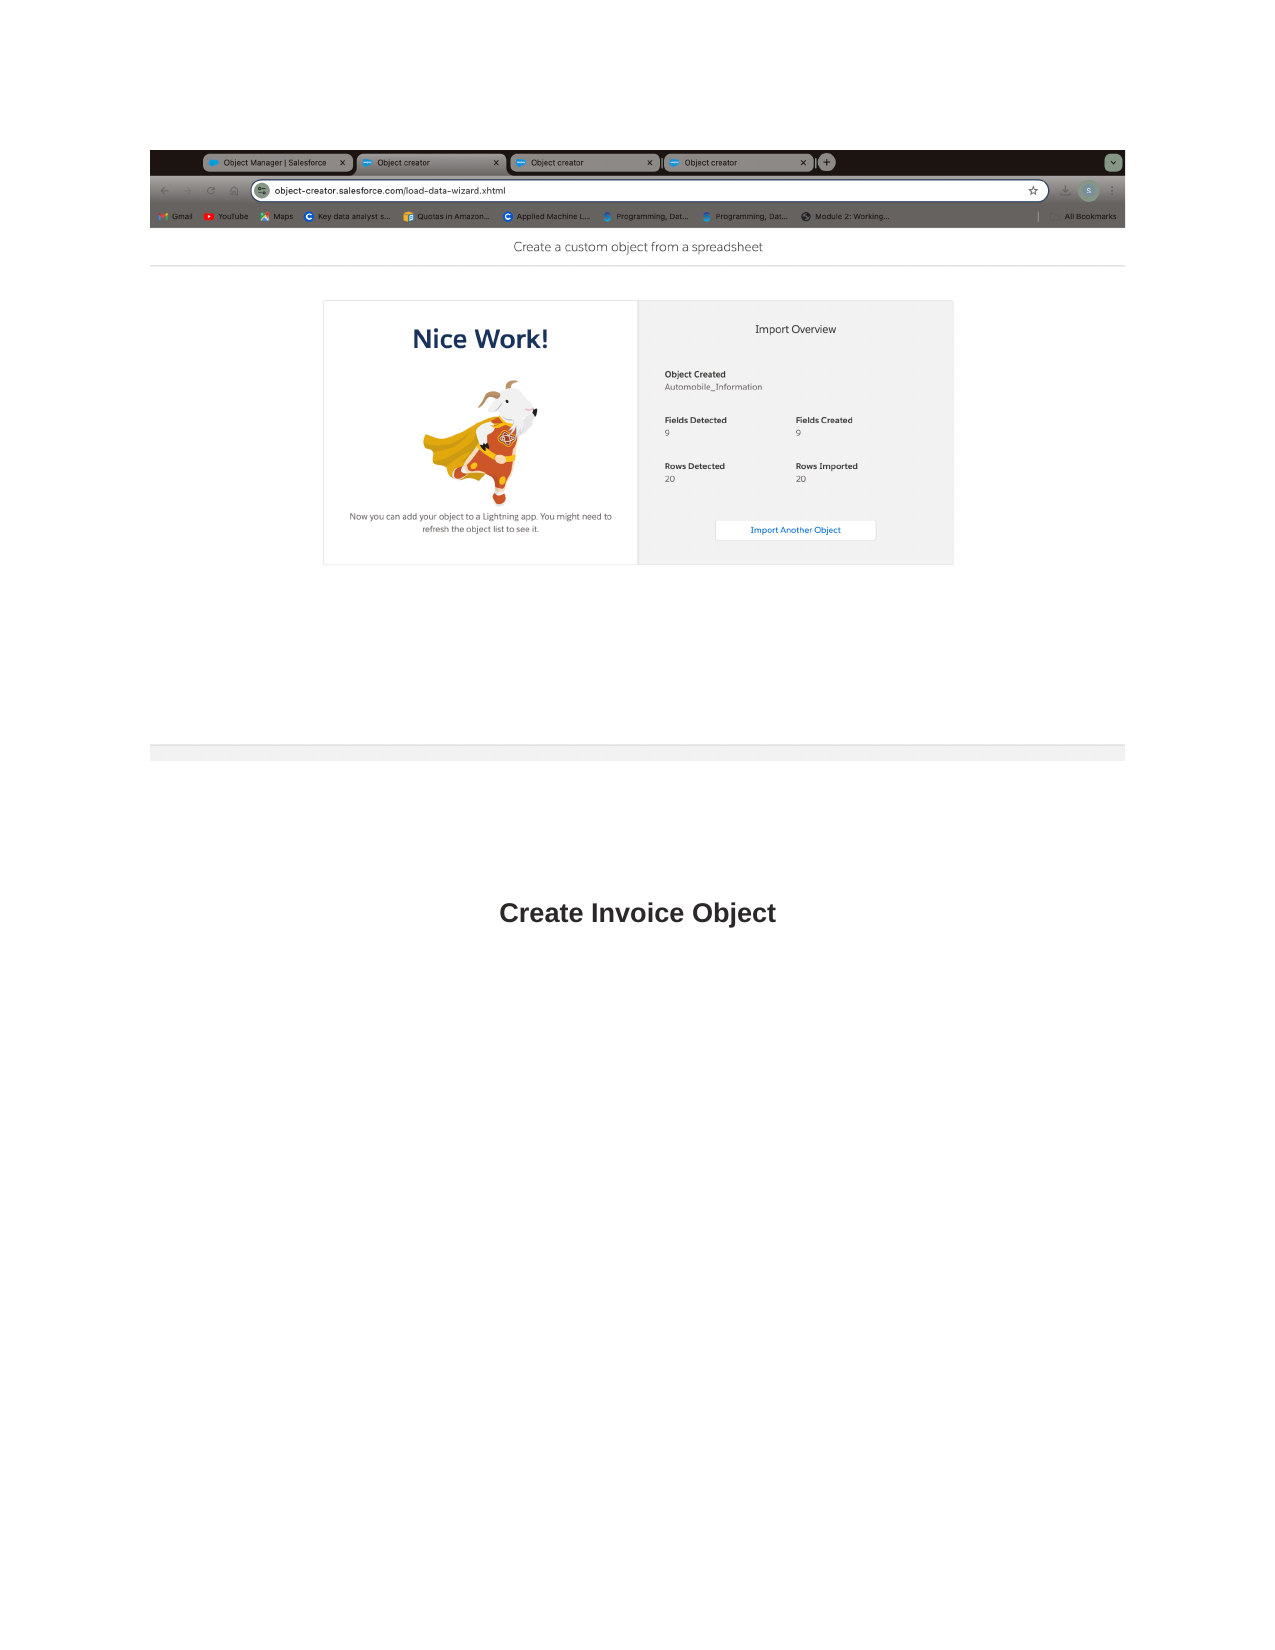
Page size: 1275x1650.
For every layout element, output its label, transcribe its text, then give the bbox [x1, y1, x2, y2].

subtitle Create Invoice Object [150, 897, 1125, 928]
picture [150, 150, 1125, 761]
